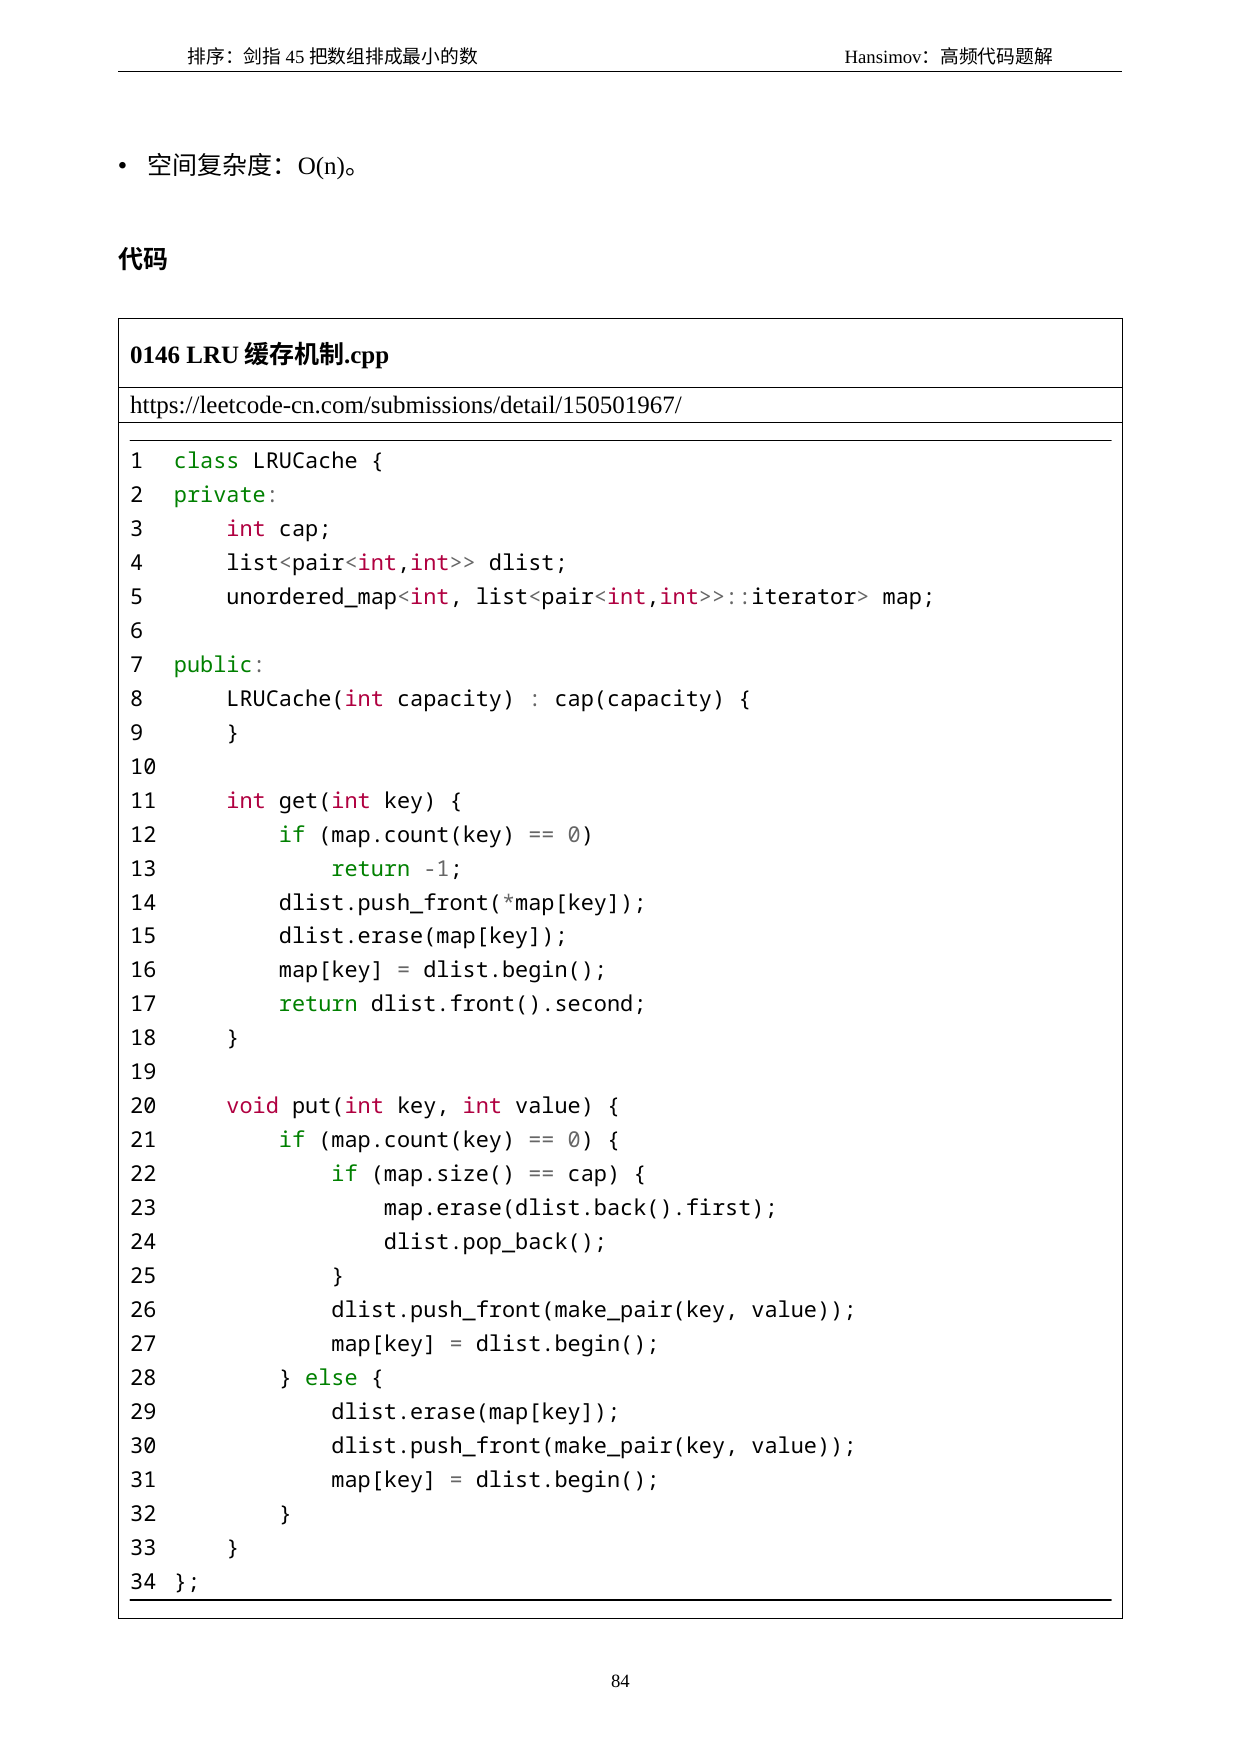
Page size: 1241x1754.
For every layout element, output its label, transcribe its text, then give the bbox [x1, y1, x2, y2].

table_cell https://leetcode-cn.com/submissions/detail/150501967/ [119, 388, 1122, 422]
text 空间复杂度：O(n)。 [118, 130, 1122, 198]
subtitle 代码 [118, 224, 1097, 292]
table_header 0146 LRU缓存机制.cpp [119, 319, 1122, 387]
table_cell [119, 423, 1122, 1618]
